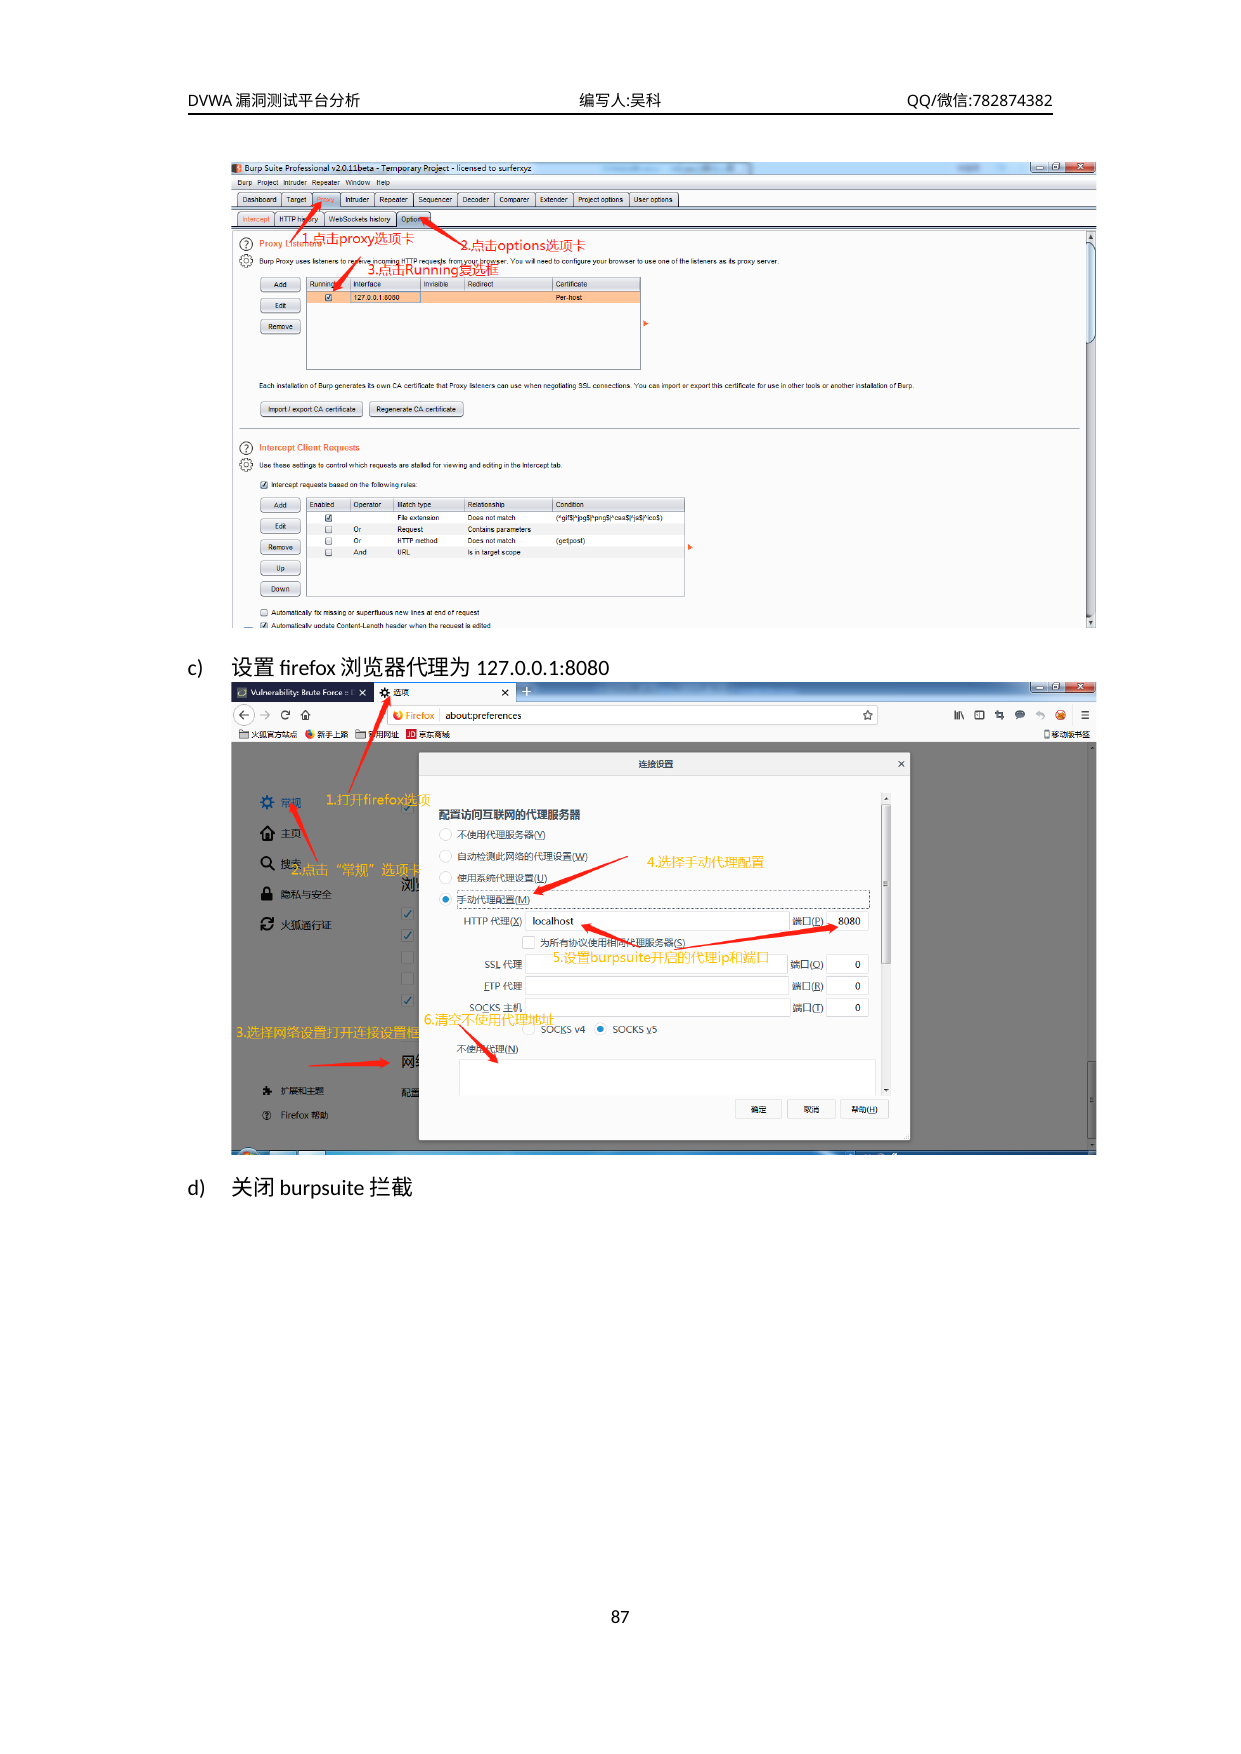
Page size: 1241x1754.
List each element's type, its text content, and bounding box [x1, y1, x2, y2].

list 关闭burpsuite拦截 [187, 1169, 1053, 1202]
list 设置firefox浏览器代理为127.0.0.1:8080 [187, 649, 1053, 682]
picture [231, 162, 1097, 628]
picture [231, 682, 1097, 1155]
